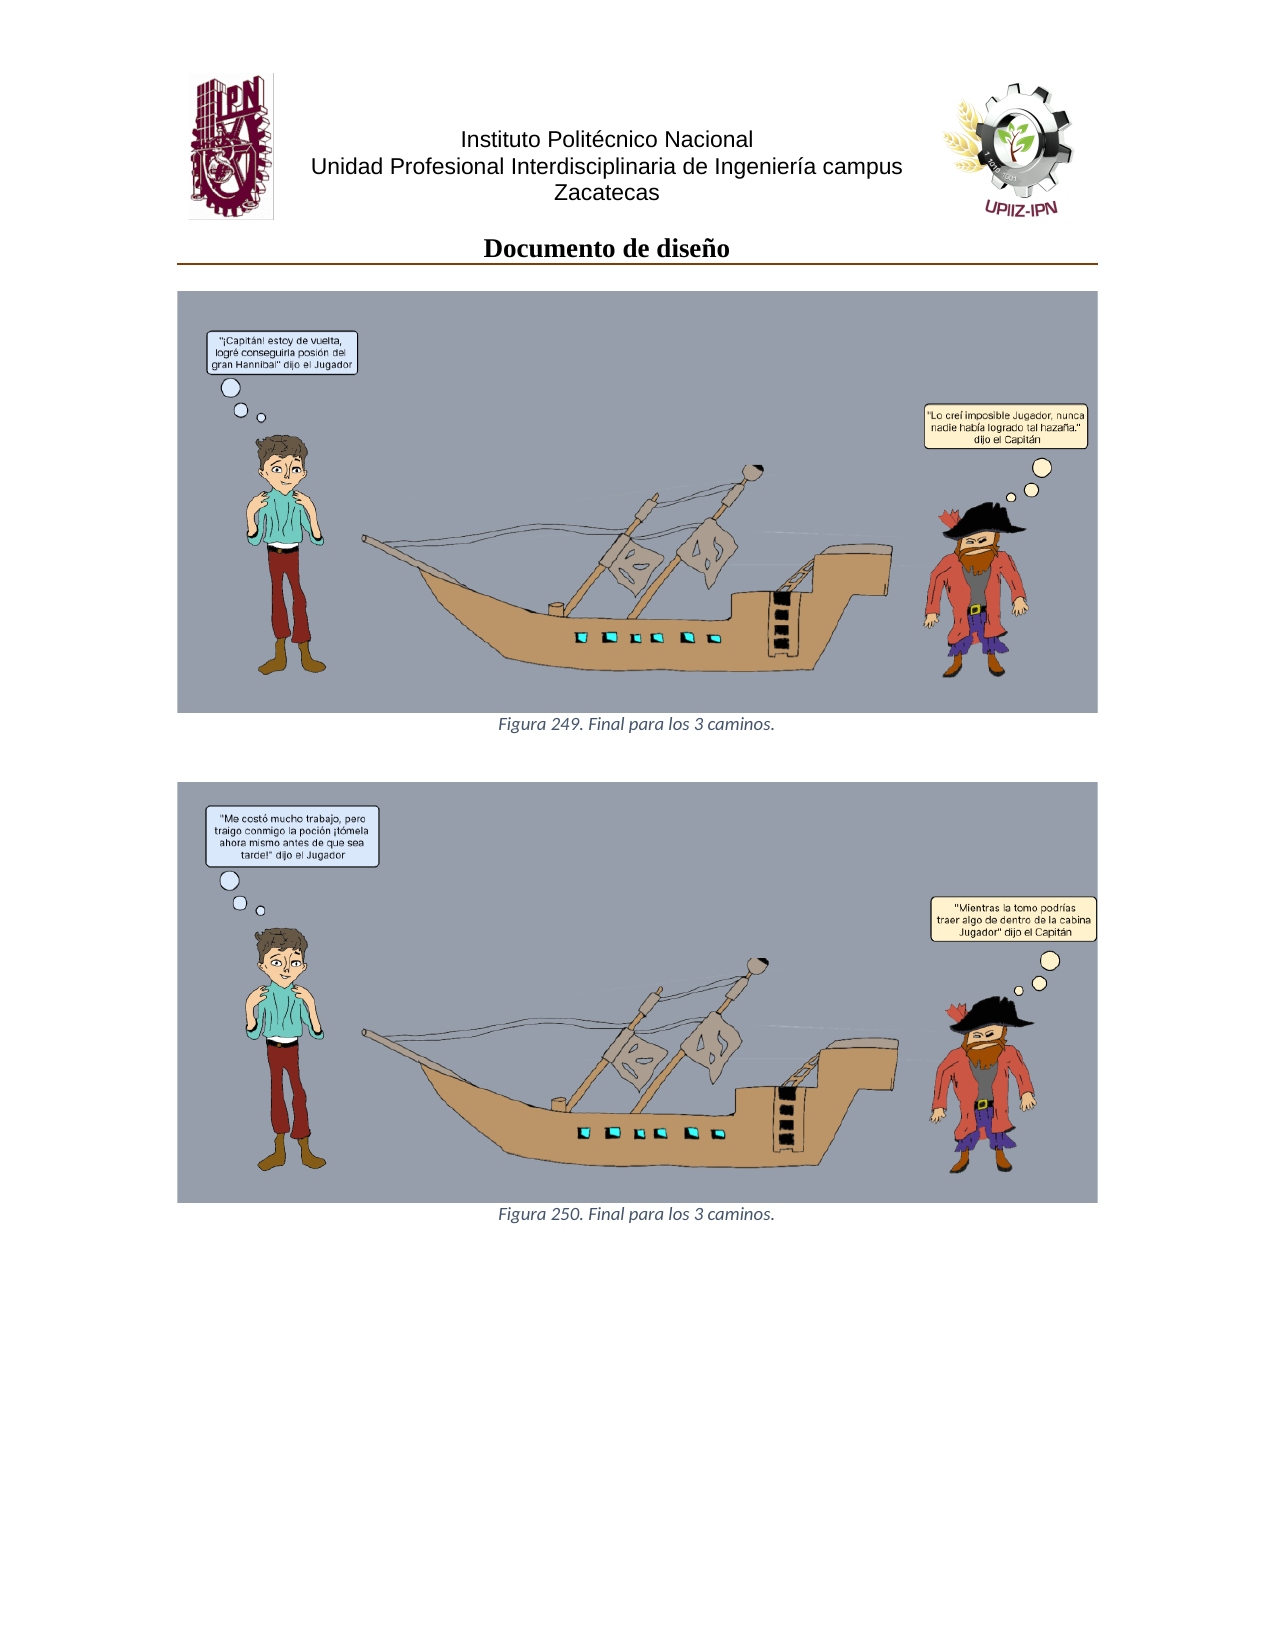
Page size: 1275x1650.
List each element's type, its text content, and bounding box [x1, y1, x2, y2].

picture [936, 73, 1083, 223]
text Figura 250. Final para los 3 caminos. [177, 1203, 1098, 1225]
picture [177, 291, 1098, 713]
picture [188, 73, 274, 220]
text Figura 249. Final para los 3 caminos. [177, 713, 1098, 736]
picture [177, 782, 1098, 1203]
